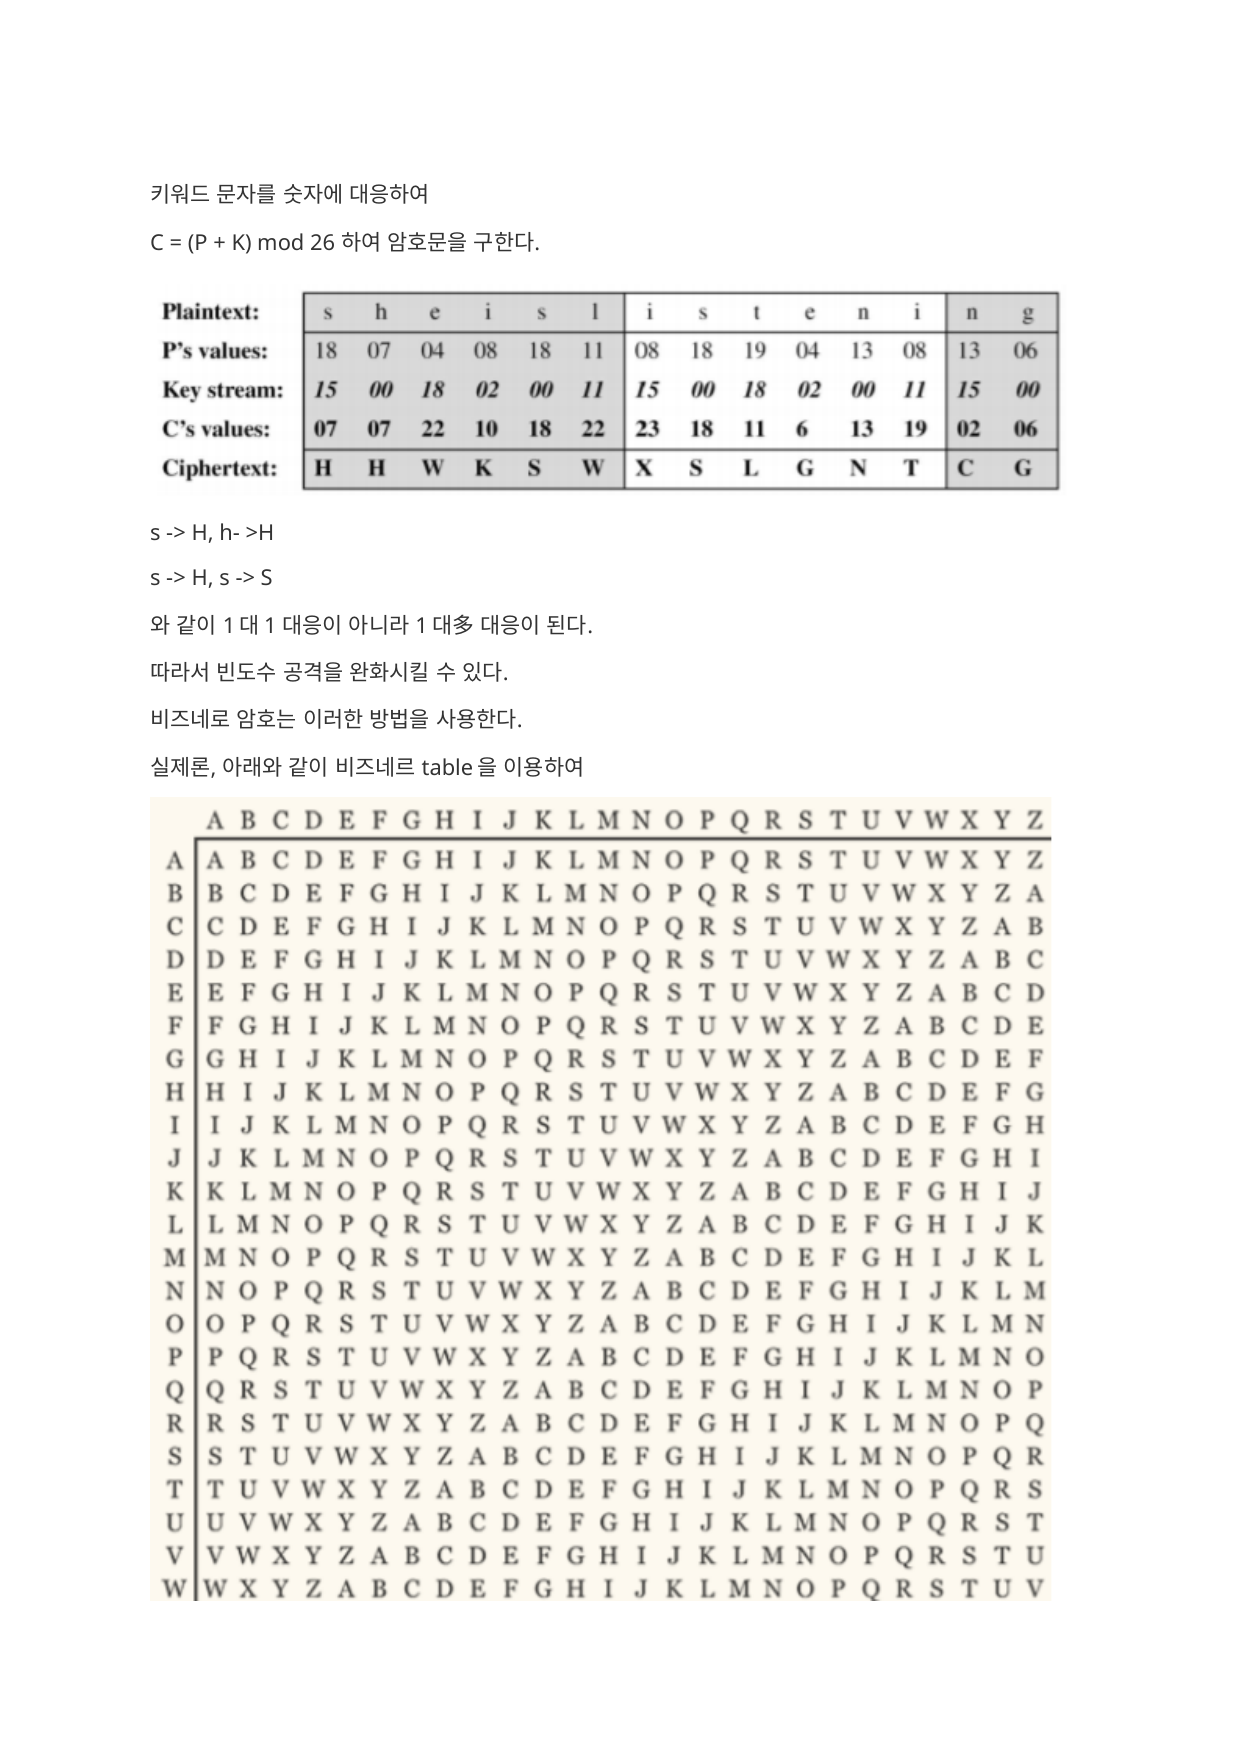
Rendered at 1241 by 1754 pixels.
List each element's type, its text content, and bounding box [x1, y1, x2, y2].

text 비즈네로 암호는 이러한 방법을 사용한다. [150, 702, 1090, 734]
text C = (P + K) mod 26 하여 암호문을 구한다. [150, 224, 1090, 256]
text 와 같이 1대1 대응이 아니라 1대多 대응이 된다. [150, 608, 1090, 639]
text 따라서 빈도수 공격을 완화시킬 수 있다. [150, 655, 1090, 687]
picture [150, 271, 1080, 517]
text s -> H, s -> S [150, 562, 1090, 592]
text 실제론, 아래와 같이 비즈네르 table을 이용하여 [150, 750, 1090, 782]
text s -> H, h- >H [150, 517, 1090, 547]
picture [150, 797, 1052, 1601]
text 키워드 문자를 숫자에 대응하여 [150, 177, 1090, 209]
